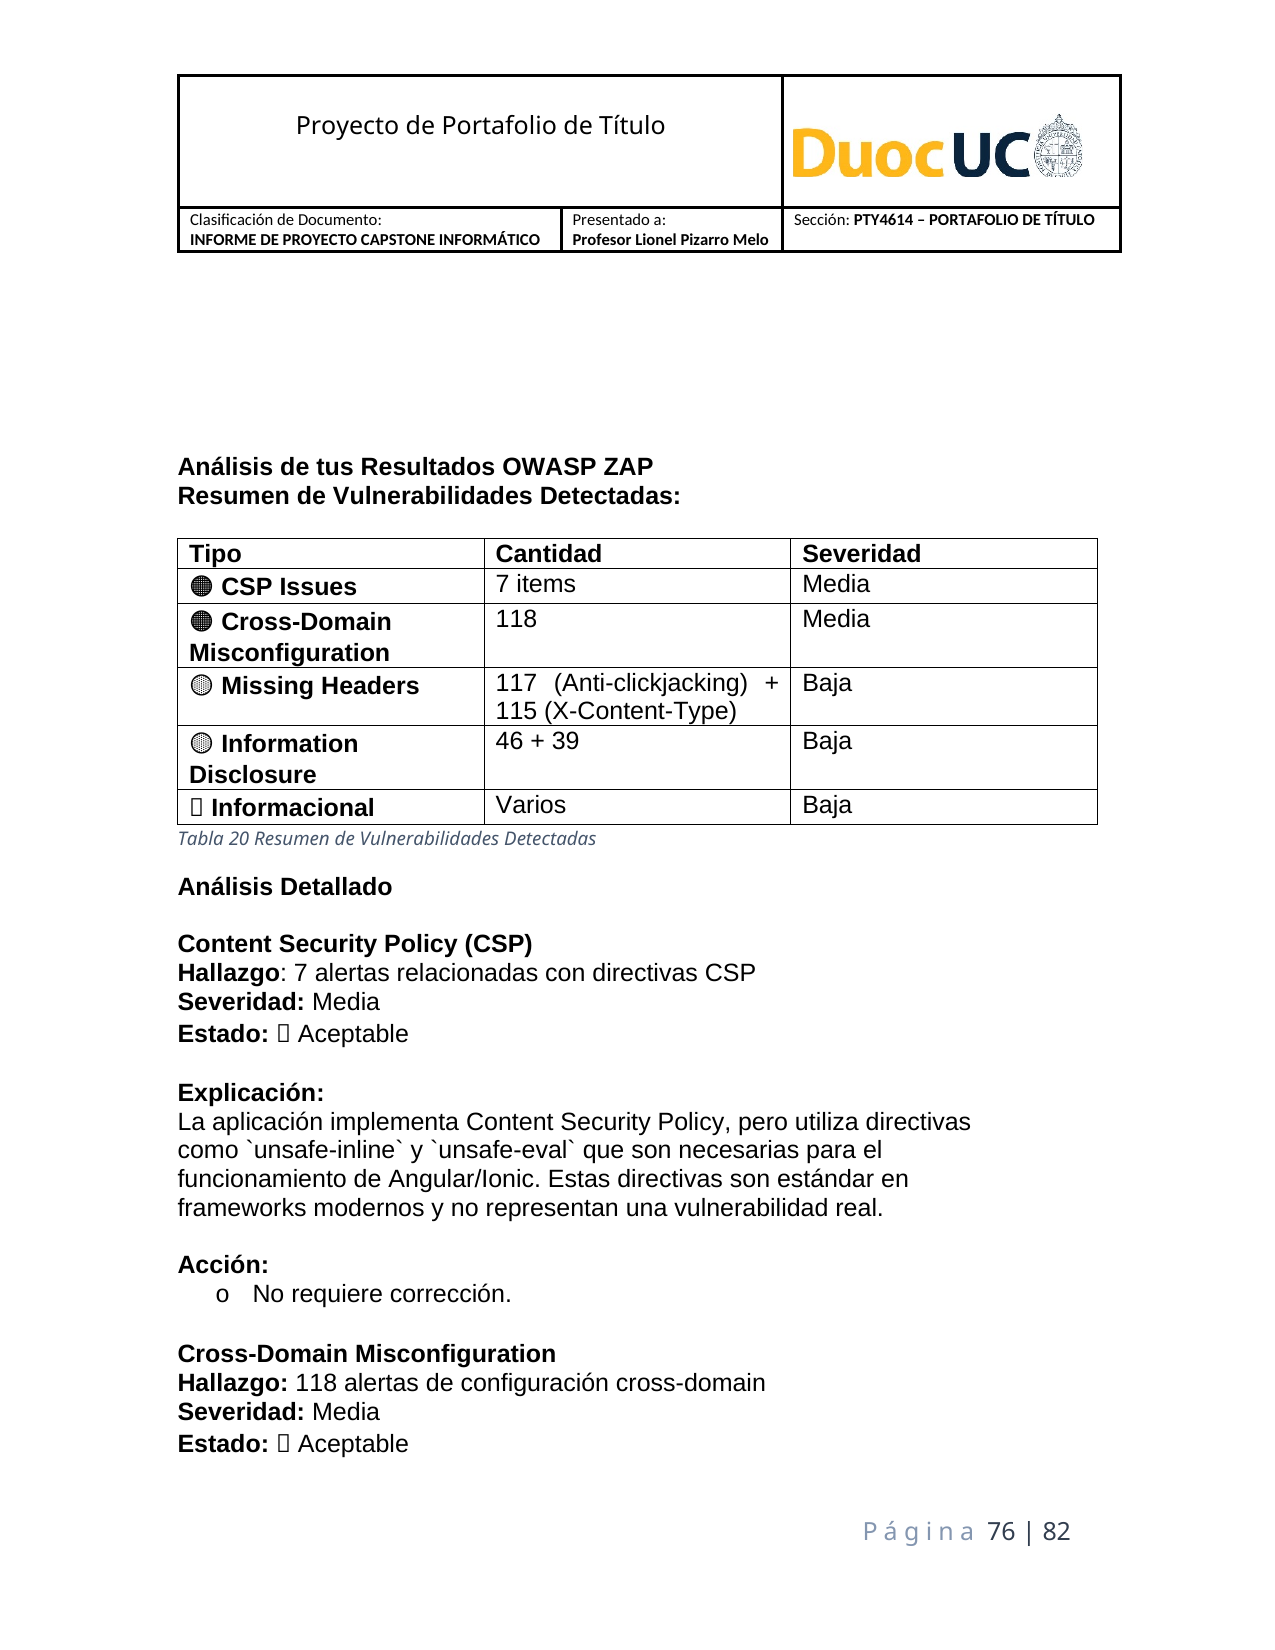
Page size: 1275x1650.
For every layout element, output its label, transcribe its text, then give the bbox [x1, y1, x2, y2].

table_cell Media [791, 604, 1097, 667]
text Análisis Detallado [177, 871, 1098, 900]
table_cell 117 (Anti-clickjacking) + 115 (X-Content-Type) [485, 668, 790, 725]
table_cell 🟡 Missing Headers [178, 668, 484, 725]
text Estado: ✅ Aceptable [177, 1015, 1098, 1049]
text Acción: [177, 1251, 1098, 1279]
picture [791, 113, 1083, 176]
text Severidad: Media [177, 1396, 1098, 1425]
table_cell 46 + 39 [485, 726, 790, 789]
text Resumen de Vulnerabilidades Detectadas: [177, 481, 1098, 509]
table_cell Baja [791, 726, 1097, 789]
text Severidad: Media [177, 986, 1098, 1015]
table_cell 🟠 Cross-Domain Misconfiguration [178, 604, 484, 667]
table_cell 118 [485, 604, 790, 667]
text Explicación: [177, 1078, 1098, 1107]
table_header Tipo [178, 539, 484, 568]
text Análisis de tus Resultados OWASP ZAP [177, 452, 1098, 481]
text Estado: ✅ Aceptable [177, 1425, 1098, 1459]
table_cell 🟡 Information Disclosure [178, 726, 484, 789]
text como `unsafe-inline` y `unsafe-eval` que son necesarias para el [177, 1136, 1098, 1164]
text Hallazgo: 7 alertas relacionadas con directivas CSP [177, 958, 1098, 986]
table_cell Baja [791, 790, 1097, 824]
list No requiere corrección. [215, 1279, 1098, 1310]
text funcionamiento de Angular/Ionic. Estas directivas son estándar en [177, 1164, 1098, 1193]
text Tabla 20 Resumen de Vulnerabilidades Detectadas [177, 825, 1098, 851]
table_header Severidad [791, 539, 1097, 568]
table_cell Baja [791, 668, 1097, 725]
text frameworks modernos y no representan una vulnerabilidad real. [177, 1193, 1098, 1222]
table_cell 🟠 CSP Issues [178, 569, 484, 603]
text Content Security Policy (CSP) [177, 929, 1098, 958]
table_cell Varios [485, 790, 790, 824]
table_cell Media [791, 569, 1097, 603]
text Hallazgo: 118 alertas de configuración cross-domain [177, 1368, 1098, 1396]
table_cell 🔵 Informacional [178, 790, 484, 824]
text La aplicación implementa Content Security Policy, pero utiliza directivas [177, 1107, 1098, 1136]
text Cross-Domain Misconfiguration [177, 1339, 1098, 1368]
table_header Cantidad [485, 539, 790, 568]
table_cell 7 items [485, 569, 790, 603]
